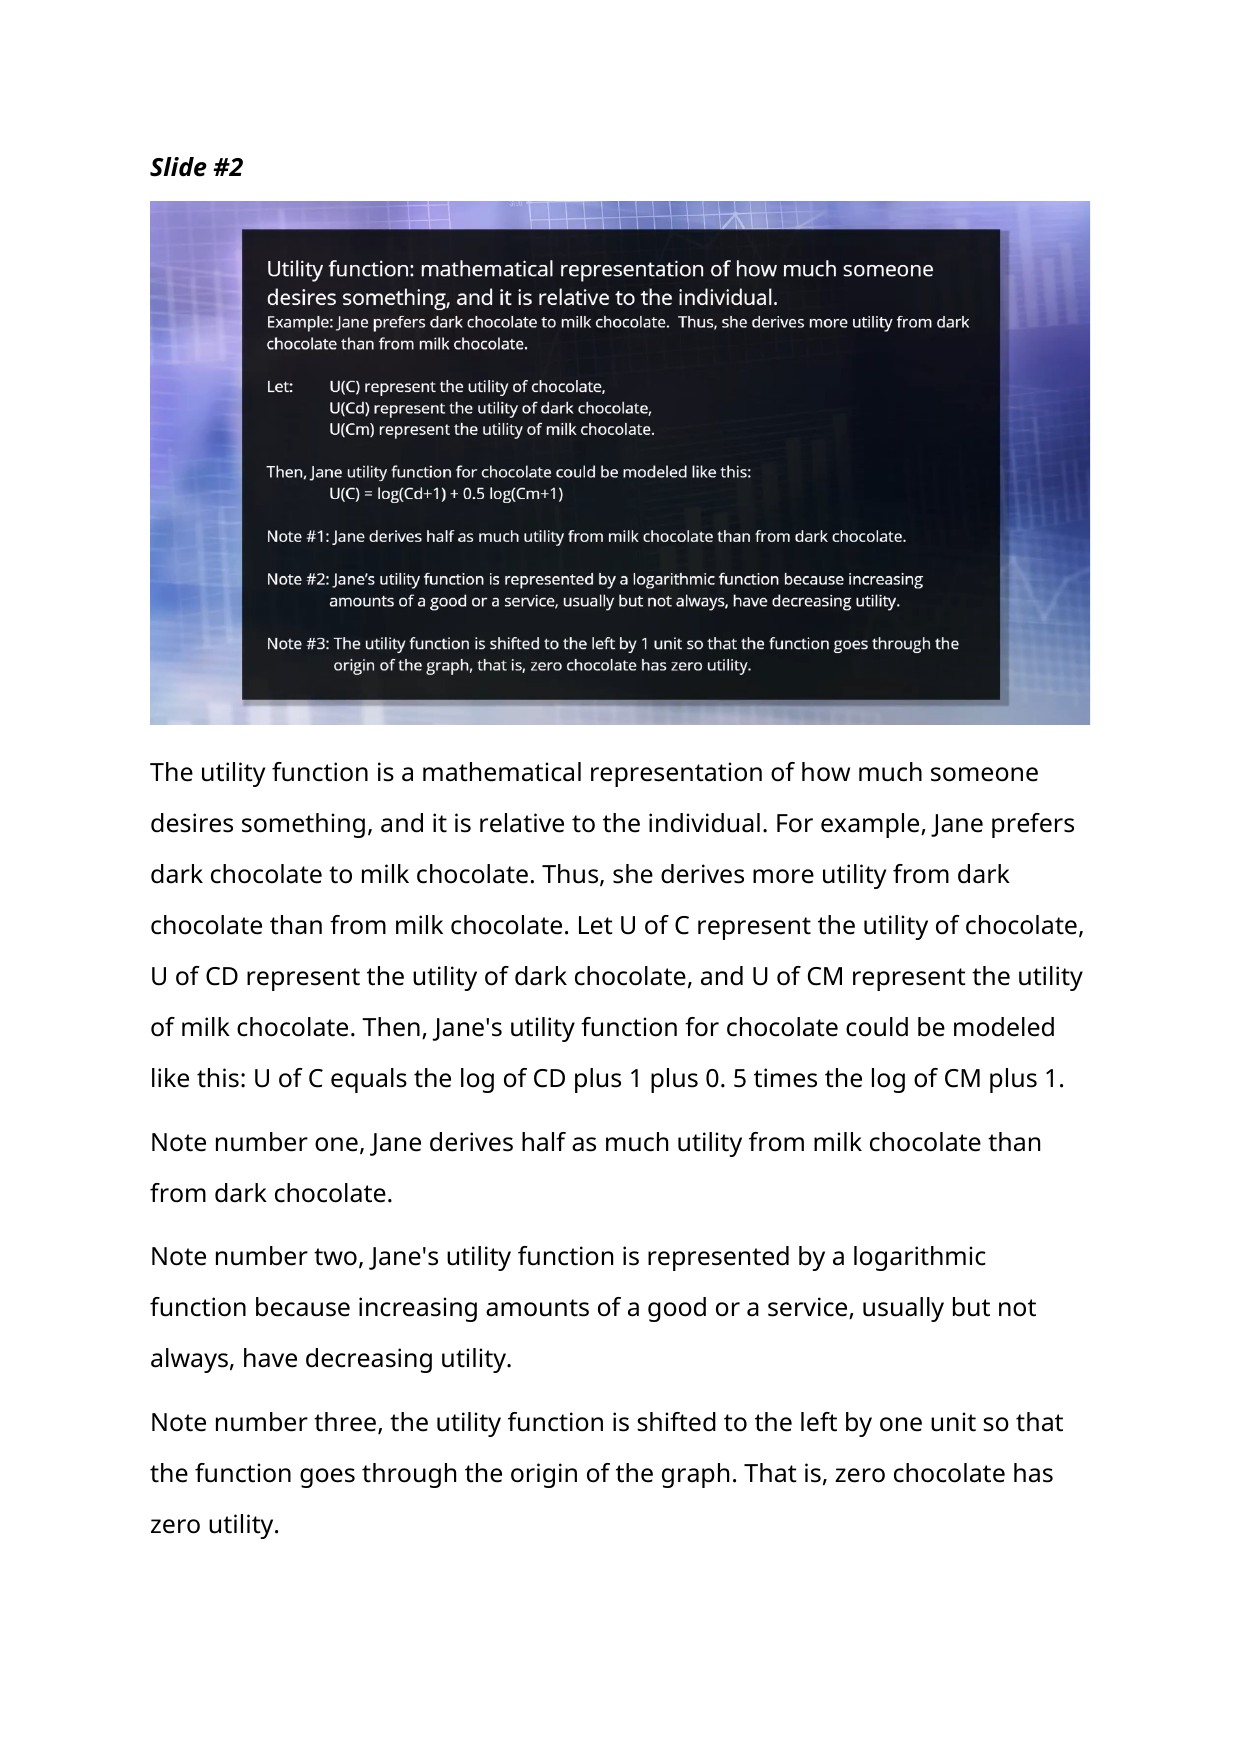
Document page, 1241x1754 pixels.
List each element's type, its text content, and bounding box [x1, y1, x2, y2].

text Note number one, Jane derives half as much utility from milk chocolate than from dark chocolate. [150, 1124, 1090, 1209]
picture [150, 201, 1091, 725]
subtitle Slide #2 [150, 150, 1090, 201]
text Note number three, the utility function is shifted to the left by one unit so that the function goes through the origin of the graph. That is, zero chocolate has zero utility. [150, 1404, 1090, 1541]
text The utility function is a mathematical representation of how much someone desires something, and it is relative to the individual. For example, Jane prefers dark chocolate to milk chocolate. Thus, she derives more utility from dark chocolate than from milk chocolate. Let U of C represent the utility of chocolate, U of CD represent the utility of dark chocolate, and U of CM represent the utility of milk chocolate. Then, Jane's utility function for chocolate could be modeled like this: U of C equals the log of CD plus 1 plus 0. 5 times the log of CM plus 1. [150, 754, 1090, 1095]
text Note number two, Jane's utility function is represented by a logarithmic function because increasing amounts of a good or a service, usually but not always, have decreasing utility. [150, 1239, 1090, 1375]
